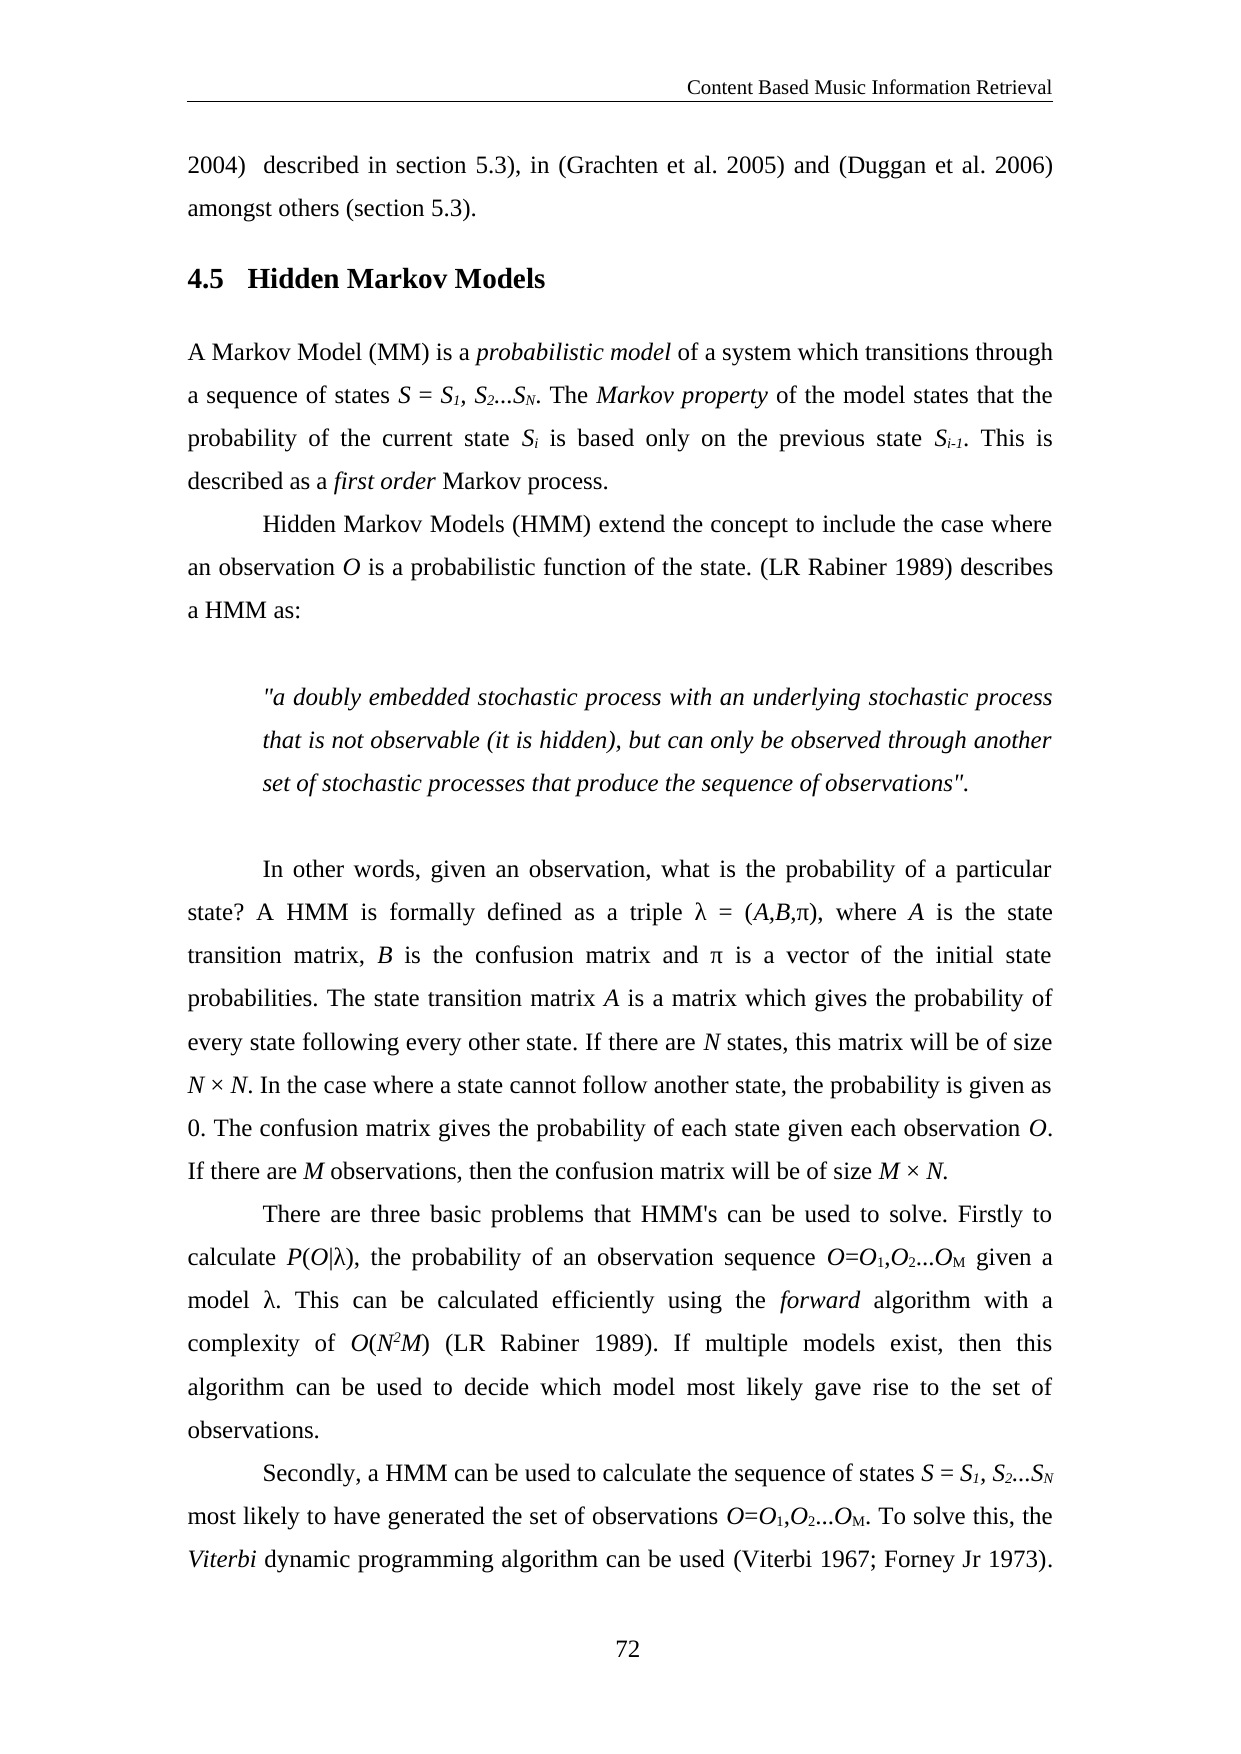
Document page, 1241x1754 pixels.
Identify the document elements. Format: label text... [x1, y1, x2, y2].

text A Markov Model (MM) is a probabilistic model of a system which transitions through a sequence of states S = S1, S2...SN. The Markov property of the model states that the probability of the current state Si is based only on the previous state Si-1. This is described as a first order Markov process. [187, 337, 1053, 495]
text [187, 150, 1053, 222]
text In other words, given an observation, what is the probability of a particular state? A HMM is formally defined as a triple λ = (A,B,π), where A is the state transition matrix, B is the confusion matrix and π is a vector of the initial state probabilities. The state transition matrix A is a matrix which gives the probability of every state following every other state. If there are N states, this matrix will be of size N × N. In the case where a state cannot follow another state, the probability is given as 0. The confusion matrix gives the probability of each state given each observation O. If there are M observations, then the confusion matrix will be of size M × N. [187, 854, 1053, 1185]
text There are three basic problems that HMM's can be used to solve. Firstly to calculate P(O|λ), the probability of an observation sequence O=O1,O2...OM given a model λ. This can be calculated efficiently using the forward algorithm with a complexity of O(N2M) . If multiple models exist, then this algorithm can be used to decide which model most likely gave rise to the set of observations. [187, 1199, 1053, 1443]
subtitle Hidden Markov Models [187, 261, 1053, 295]
text "a doubly embedded stochastic process with an underlying stochastic process that is not observable (it is hidden), but can only be observed through another set of stochastic processes that produce the sequence of observations". [262, 682, 1053, 797]
text Hidden Markov Models (HMM) extend the concept to include the case where an observation O is a probabilistic function of the state. describes a HMM as: [187, 509, 1053, 624]
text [187, 1458, 1053, 1573]
